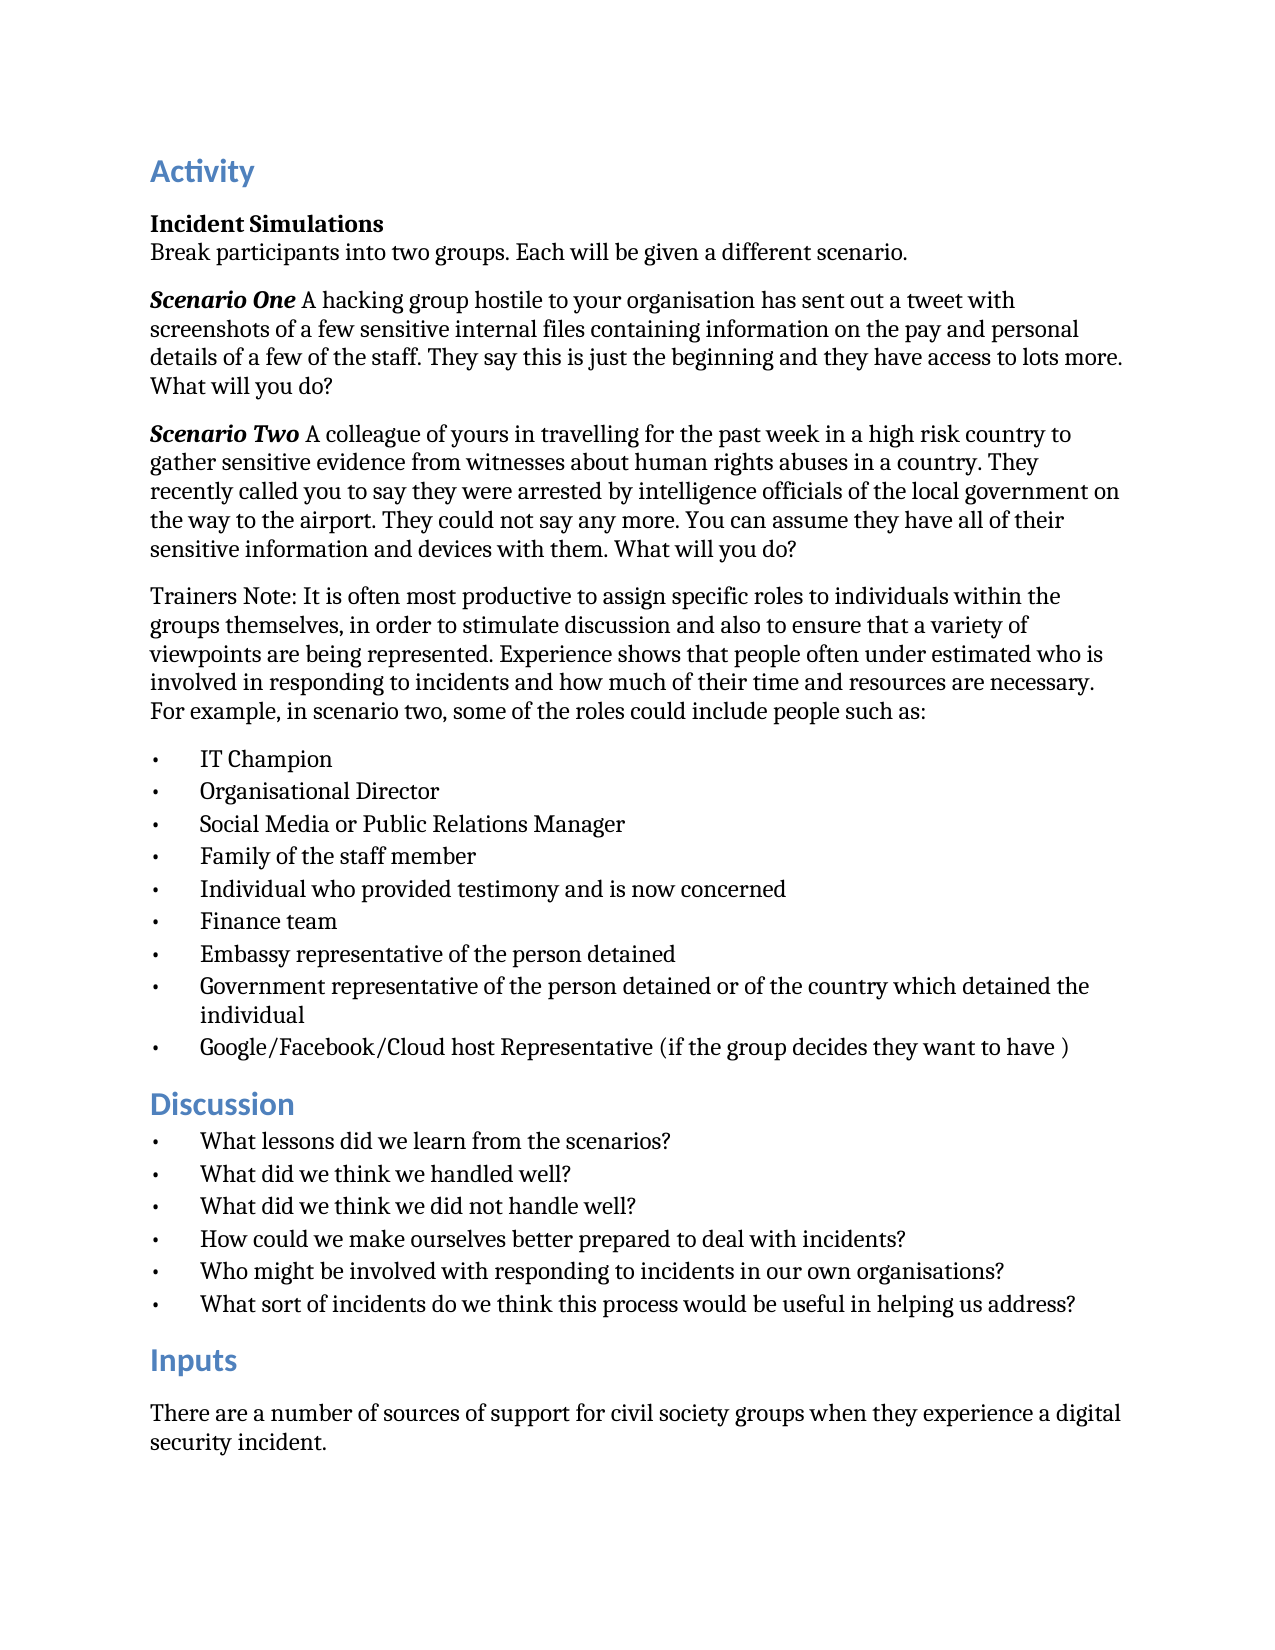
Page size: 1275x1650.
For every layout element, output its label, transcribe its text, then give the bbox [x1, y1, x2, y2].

list Social Media or Public Relations Manager [150, 809, 1125, 838]
text Incident Simulations Break participants into two groups. Each will be given a different scenario. [150, 209, 1125, 267]
list Embassy representative of the person detained [150, 939, 1125, 968]
text Trainers Note: It is often most productive to assign specific roles to individuals within the groups themselves, in order to stimulate discussion and also to ensure that a variety of viewpoints are being represented. Experience shows that people often under estimated who is involved in responding to incidents and how much of their time and resources are necessary. For example, in scenario two, some of the roles could include people such as: [150, 582, 1125, 726]
subtitle Discussion [150, 1083, 1125, 1123]
list Individual who provided testimony and is now concerned [150, 874, 1125, 903]
list What did we think we did not handle well? [150, 1192, 1125, 1221]
text There are a number of sources of support for civil society groups when they experience a digital security incident. [150, 1399, 1125, 1456]
list Government representative of the person detained or of the country which detained the individual [150, 972, 1125, 1029]
subtitle Inputs [150, 1339, 1125, 1380]
list How could we make ourselves better prepared to deal with incidents? [150, 1225, 1125, 1253]
list Google/Facebook/Cloud host Representative (if the group decides they want to have ) [150, 1033, 1125, 1062]
list Family of the staff member [150, 842, 1125, 871]
list What lessons did we learn from the scenarios? [150, 1127, 1125, 1156]
list Who might be involved with responding to incidents in our own organisations? [150, 1257, 1125, 1286]
list Finance team [150, 907, 1125, 936]
list IT Champion [150, 744, 1125, 773]
text Scenario One A hacking group hostile to your organisation has sent out a tweet with screenshots of a few sensitive internal files containing information on the pay and personal details of a few of the staff. They say this is just the beginning and they have access to lots more. What will you do? [150, 286, 1125, 401]
list Organisational Director [150, 777, 1125, 806]
list What did we think we handled well? [150, 1160, 1125, 1188]
list What sort of incidents do we think this process would be useful in helping us address? [150, 1290, 1125, 1318]
text Scenario Two A colleague of yours in travelling for the past week in a high risk country to gather sensitive evidence from witnesses about human rights abuses in a country. They recently called you to say they were arrested by intelligence officials of the local government on the way to the airport. They could not say any more. You can assume they have all of their sensitive information and devices with them. What will you do? [150, 419, 1125, 563]
subtitle Activity [150, 150, 1125, 191]
